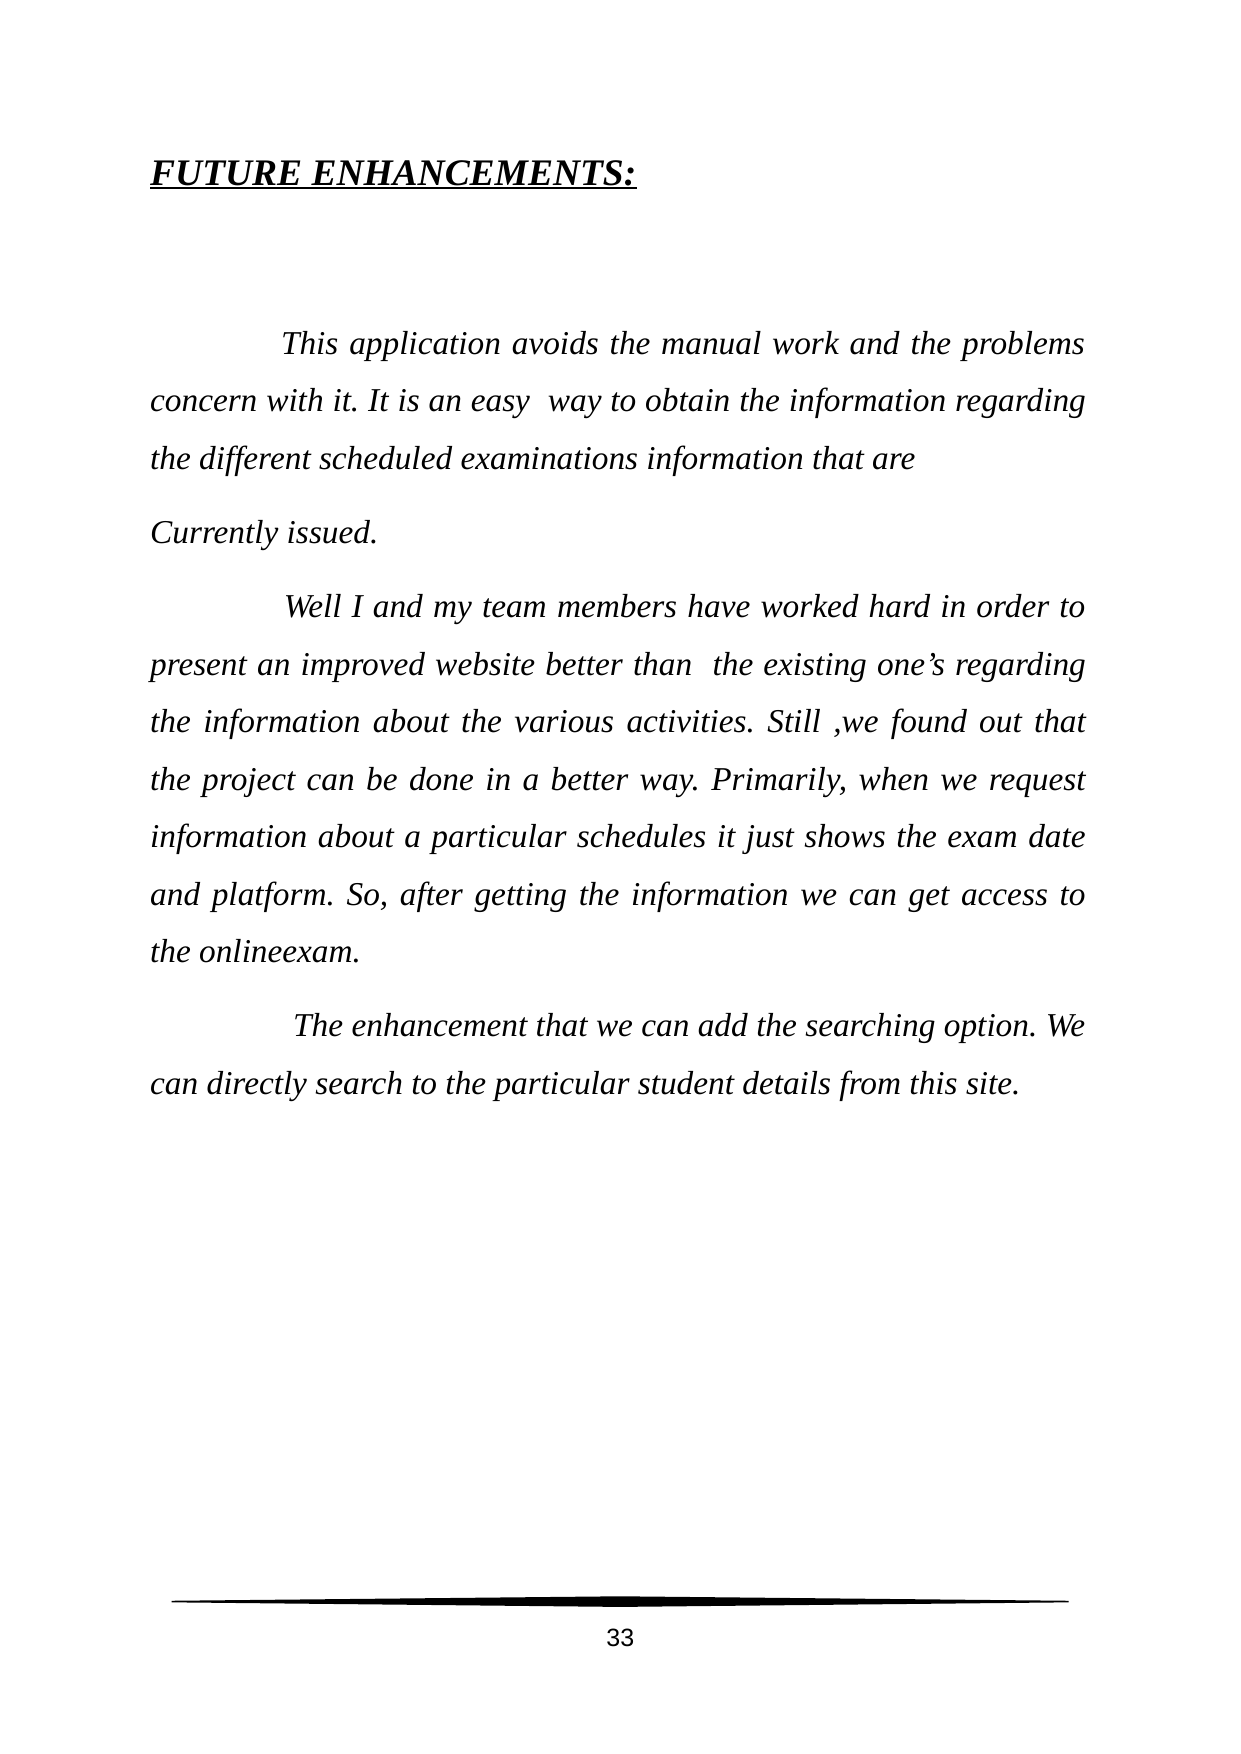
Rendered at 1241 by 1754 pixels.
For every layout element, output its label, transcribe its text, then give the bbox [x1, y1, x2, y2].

text Currently issued. [150, 512, 1090, 551]
text Well I and my team members have worked hard in order to present an improved website better than the existing one’s regarding the information about the various activities. Still ,we found out that the project can be done in a better way. Primarily, when we request information about a particular schedules it just shows the exam date and platform. So, after getting the information we can get access to the onlineexam. [150, 586, 1090, 970]
text FUTURE ENHANCEMENTS: [150, 150, 1090, 193]
text This application avoids the manual work and the problems concern with it. It is an easy way to obtain the information regarding the different scheduled examinations information that are [150, 323, 1090, 476]
text The enhancement that we can add the searching option. We can directly search to the particular student details from this site. [150, 1006, 1090, 1101]
